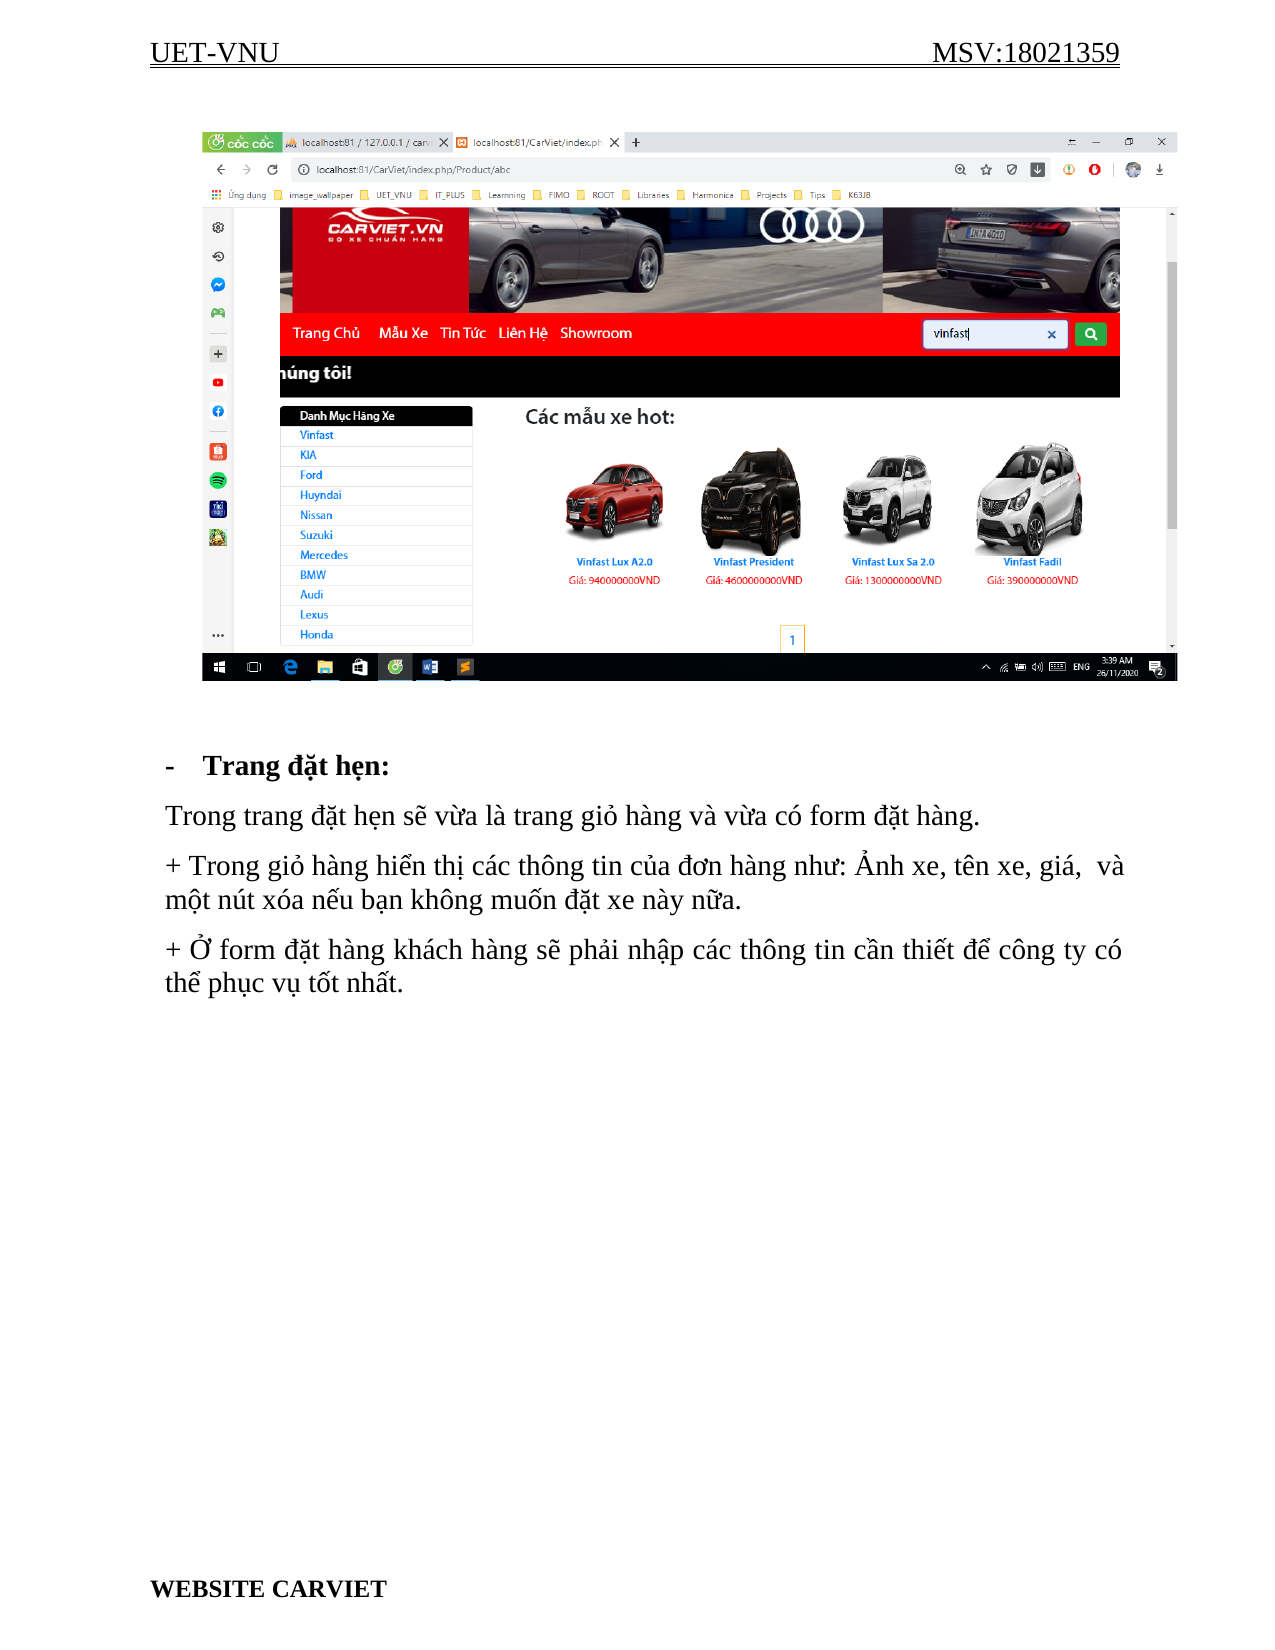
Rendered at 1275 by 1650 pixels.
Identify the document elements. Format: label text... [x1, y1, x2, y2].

text Trong trang đặt hẹn sẽ vừa là trang giỏ hàng và vừa có form đặt hàng. [165, 798, 1125, 832]
picture [202, 132, 1178, 681]
list Trang đặt hẹn: [165, 748, 1125, 781]
text + Ở form đặt hàng khách hàng sẽ phải nhập các thông tin cần thiết để công ty có thể phục vụ tốt nhất. [165, 932, 1125, 999]
text + Trong giỏ hàng hiển thị các thông tin của đơn hàng như: Ảnh xe, tên xe, giá, và một nút xóa nếu bạn không muốn đặt xe này nữa. [165, 848, 1125, 915]
